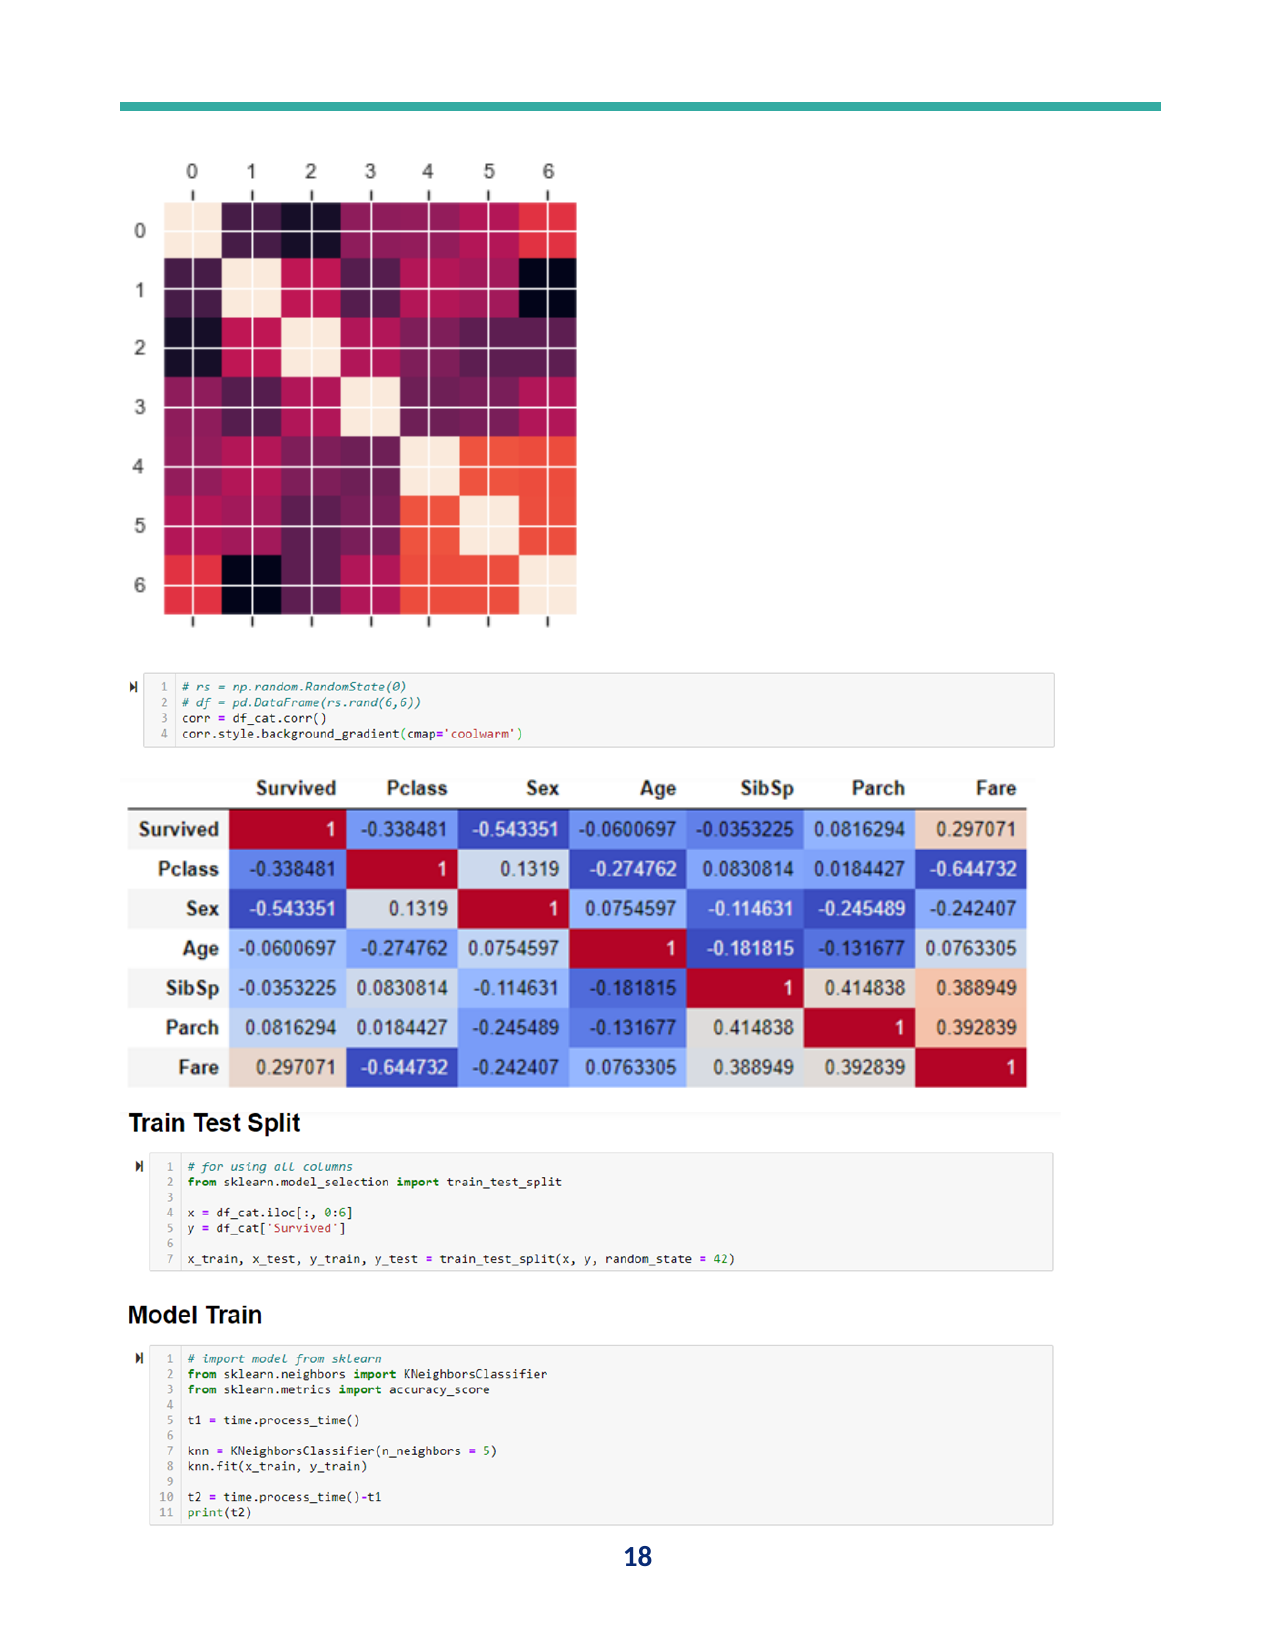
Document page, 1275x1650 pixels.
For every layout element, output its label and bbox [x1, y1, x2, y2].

picture [120, 778, 1061, 1532]
picture [120, 667, 1061, 750]
picture [120, 151, 590, 639]
